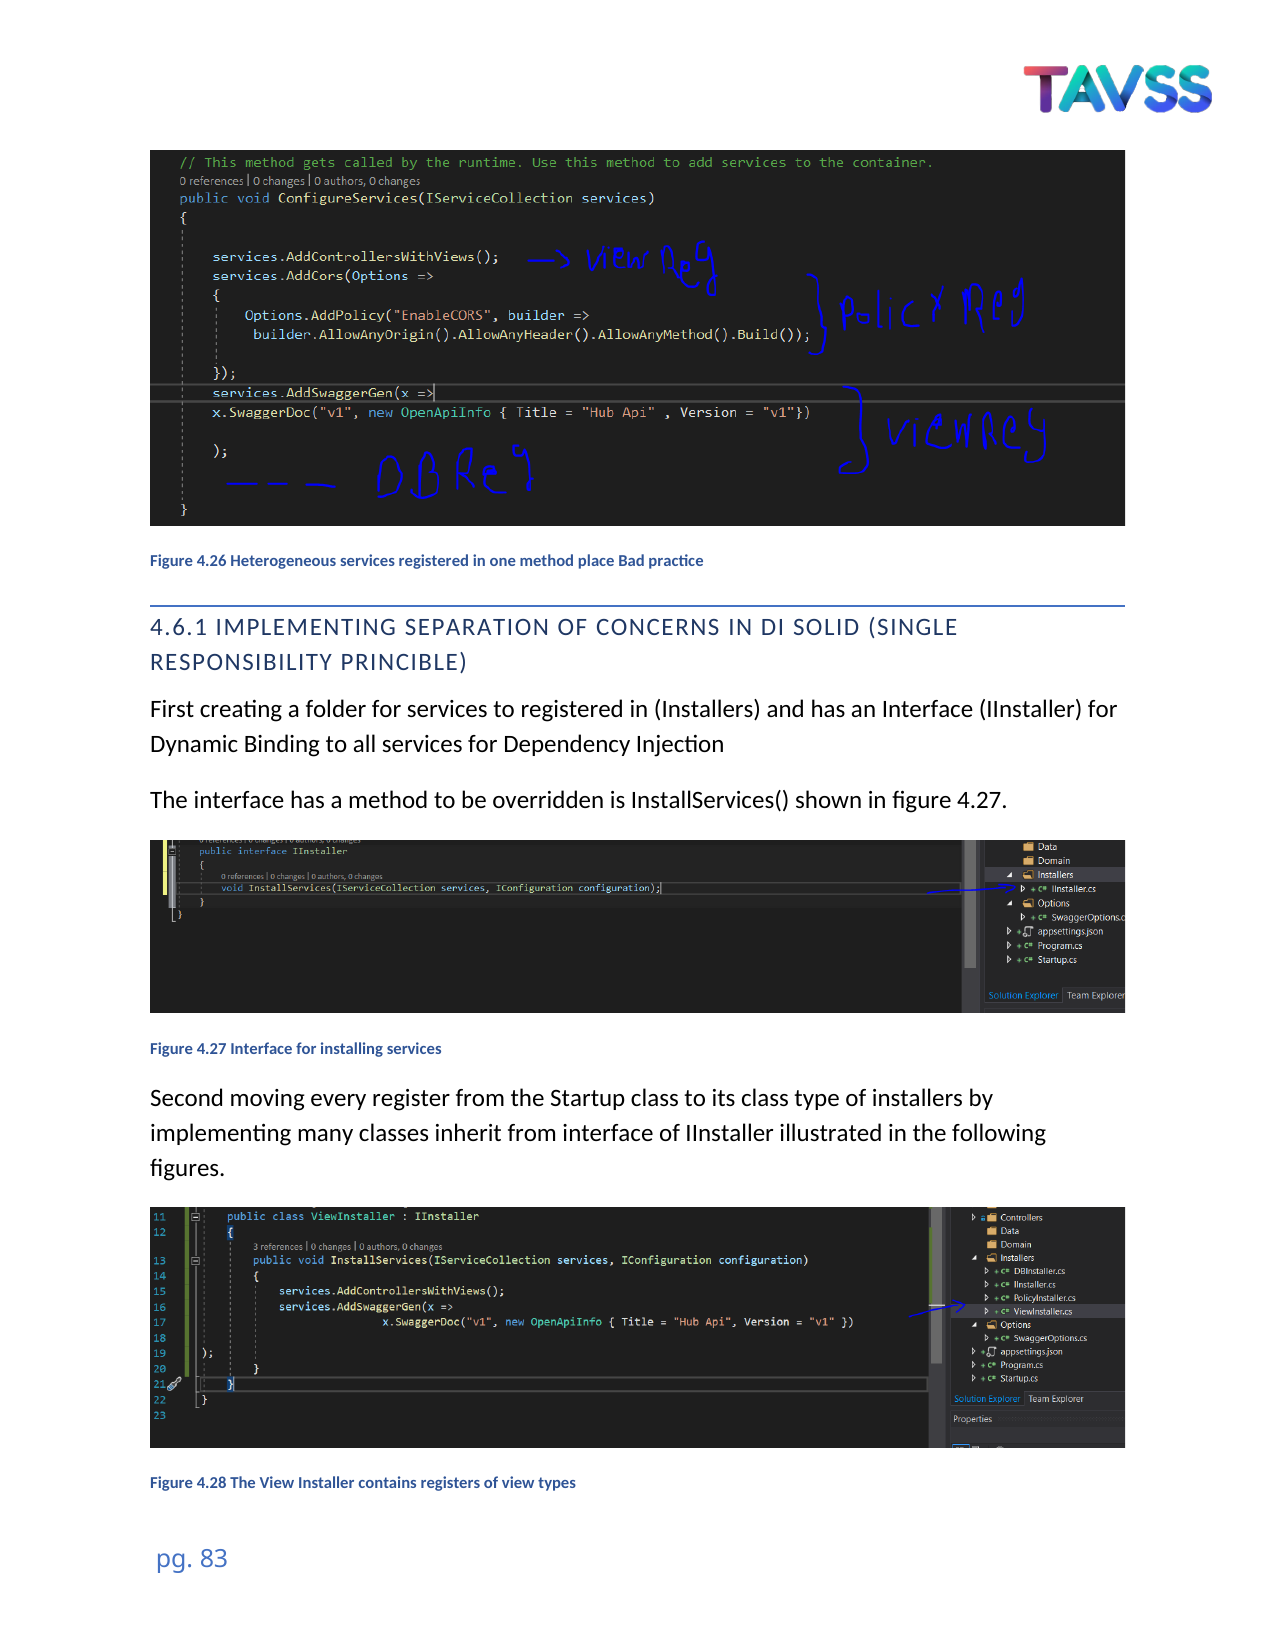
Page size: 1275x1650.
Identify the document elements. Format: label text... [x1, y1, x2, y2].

subtitle 4.6.1 Implementing Separation of concerns in DI SOLID (Single Responsibility Princible) [150, 607, 1125, 676]
text Figure 4.27 Interface for installing services [150, 1038, 1125, 1058]
text First creating a folder for services to registered in (Installers) and has an Interface (IInstaller) for Dynamic Binding to all services for Dependency Injection [150, 693, 1125, 759]
text Second moving every register from the Startup class to its class type of installers by implementing many classes inherit from interface of IInstaller illustrated in the following figures. [150, 1082, 1125, 1183]
picture [150, 150, 1125, 526]
picture [150, 1207, 1125, 1448]
text The interface has a method to be overridden is InstallServices() shown in figure 4.27. [150, 784, 1125, 814]
text Figure 4.28 The View Installer contains registers of view types [150, 1473, 1125, 1493]
picture [150, 840, 1125, 1013]
text Figure 4.26 Heterogeneous services registered in one method place Bad practice [150, 550, 1125, 571]
picture [1002, 41, 1236, 135]
